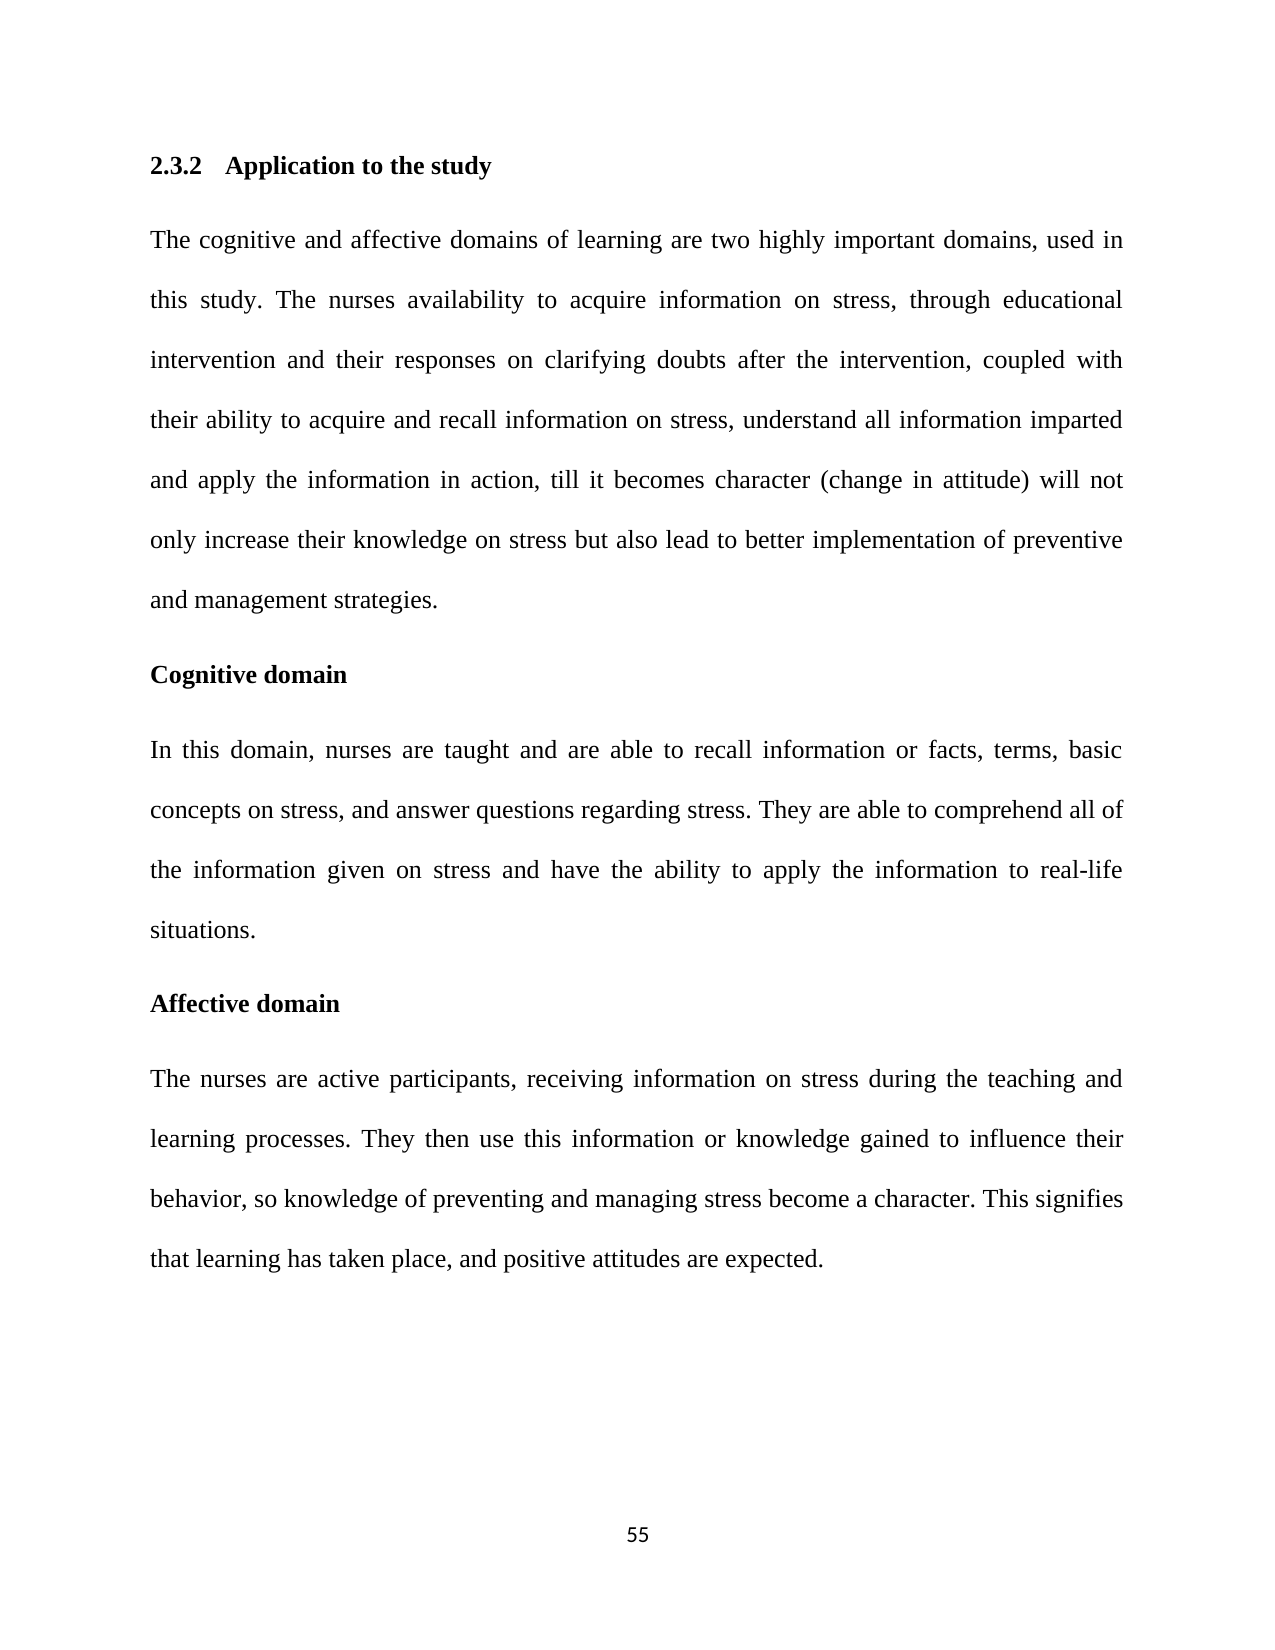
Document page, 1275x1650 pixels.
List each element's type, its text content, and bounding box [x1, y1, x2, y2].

text Affective domain [150, 988, 1125, 1018]
text 2.3.2 Application to the study [150, 150, 1125, 180]
text The nurses are active participants, receiving information on stress during the teaching and learning processes. They then use this information or knowledge gained to influence their behavior, so knowledge of preventing and managing stress become a character. This signifies that learning has taken place, and positive attitudes are expected. [150, 1063, 1125, 1273]
text In this domain, nurses are taught and are able to recall information or facts, terms, basic concepts on stress, and answer questions regarding stress. They are able to comprehend all of the information given on stress and have the ability to apply the information to real-life situations. [150, 734, 1125, 944]
text Cognitive domain [150, 659, 1125, 689]
text The cognitive and affective domains of learning are two highly important domains, used in this study. The nurses availability to acquire information on stress, through educational intervention and their responses on clarifying doubts after the intervention, coupled with their ability to acquire and recall information on stress, understand all information imparted and apply the information in action, till it becomes character (change in attitude) will not only increase their knowledge on stress but also lead to better implementation of preventive and management strategies. [150, 224, 1125, 614]
